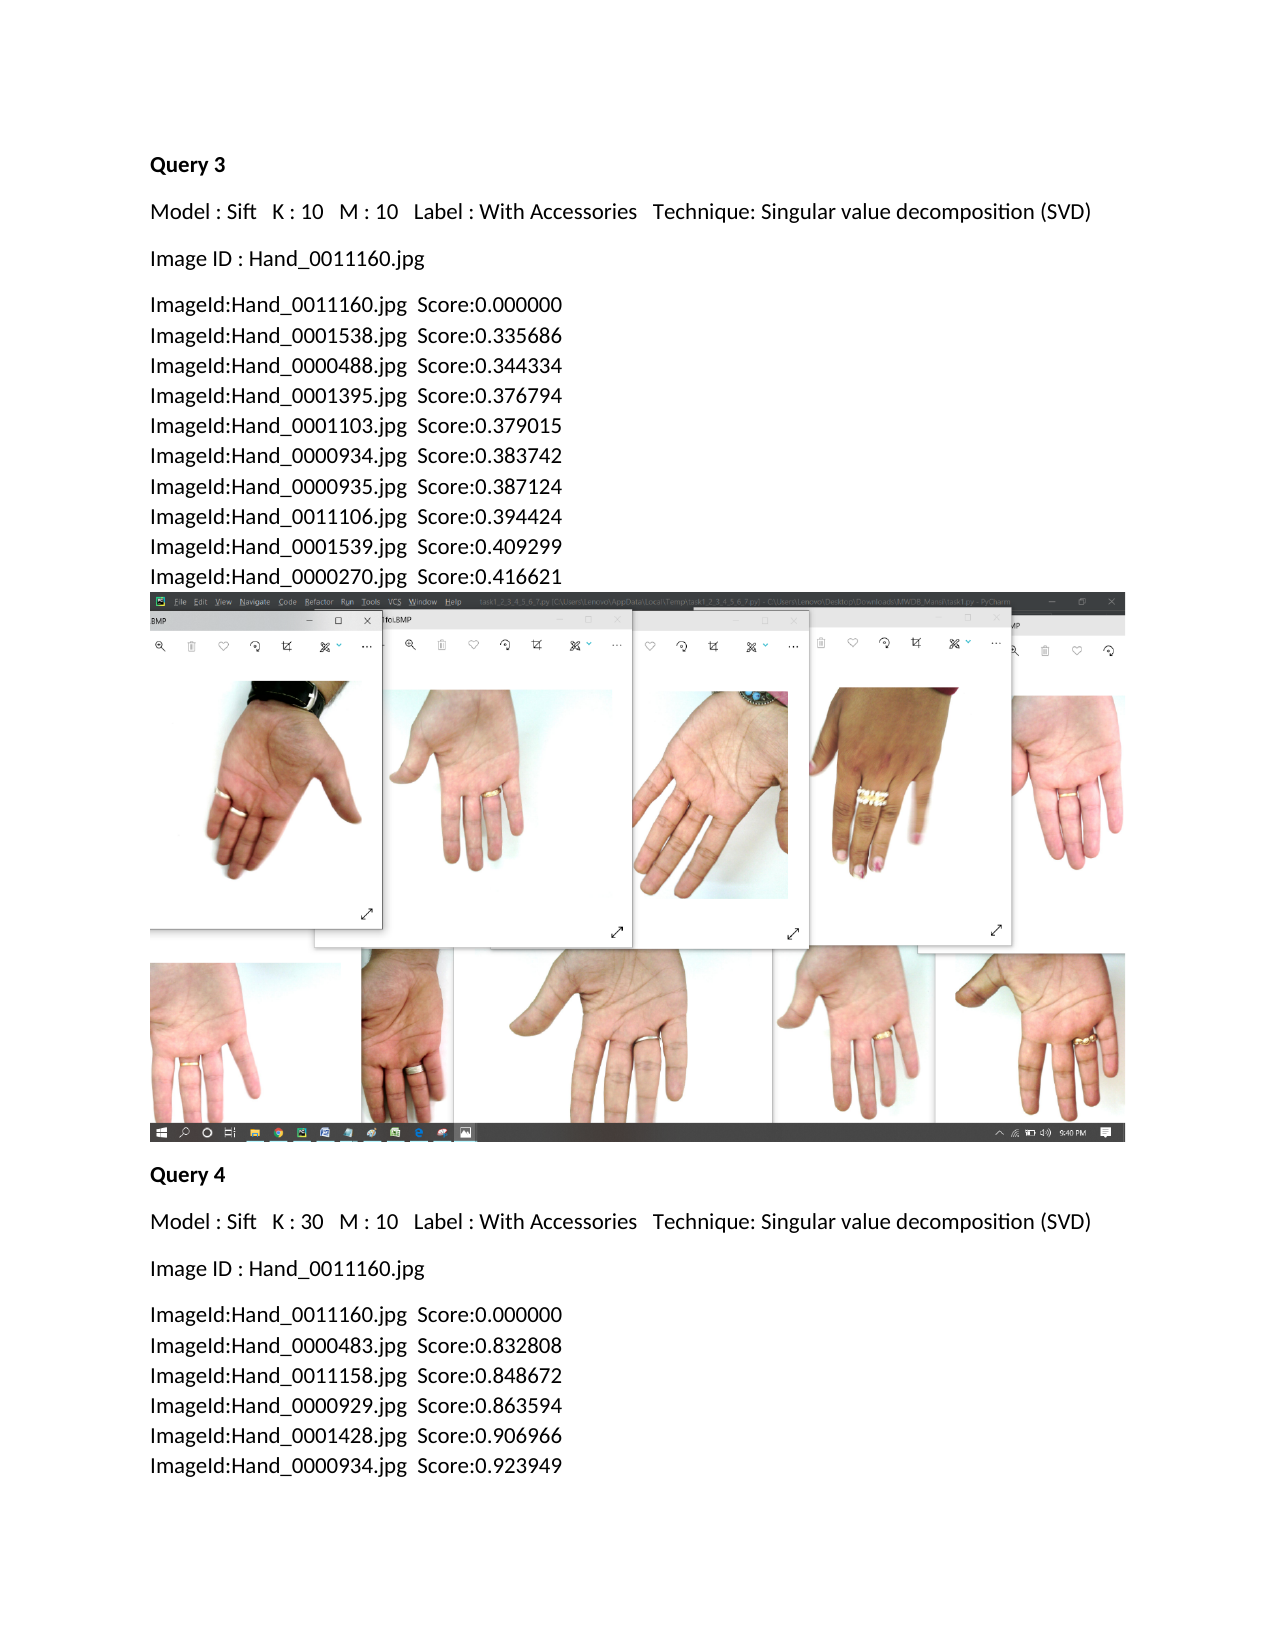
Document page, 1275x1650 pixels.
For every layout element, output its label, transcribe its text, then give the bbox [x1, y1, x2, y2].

text ImageId:Hand_0001428.jpg Score:0.906966 [150, 1421, 1125, 1449]
text Image ID : Hand_0011160.jpg [150, 1254, 1125, 1282]
picture [150, 592, 1125, 1142]
text Query 4 [150, 1160, 1125, 1188]
text ImageId:Hand_0000929.jpg Score:0.863594 [150, 1391, 1125, 1419]
text Query 3 [150, 150, 1125, 178]
text ImageId:Hand_0000270.jpg Score:0.416621 [150, 562, 1125, 591]
text ImageId:Hand_0001395.jpg Score:0.376794 [150, 381, 1125, 409]
text ImageId:Hand_0011160.jpg Score:0.000000 [150, 291, 1125, 319]
text ImageId:Hand_0000934.jpg Score:0.923949 [150, 1452, 1125, 1480]
text ImageId:Hand_0011160.jpg Score:0.000000 [150, 1301, 1125, 1329]
text ImageId:Hand_0001103.jpg Score:0.379015 [150, 411, 1125, 439]
text Model : Sift K : 30 M : 10 Label : With Accessories Technique: Singular value decomposition (SVD) [150, 1207, 1125, 1235]
text ImageId:Hand_0000935.jpg Score:0.387124 [150, 472, 1125, 500]
text ImageId:Hand_0001539.jpg Score:0.409299 [150, 532, 1125, 560]
text Image ID : Hand_0011160.jpg [150, 244, 1125, 272]
text ImageId:Hand_0011106.jpg Score:0.394424 [150, 502, 1125, 530]
text Model : Sift K : 10 M : 10 Label : With Accessories Technique: Singular value decomposition (SVD) [150, 197, 1125, 225]
text ImageId:Hand_0000934.jpg Score:0.383742 [150, 442, 1125, 470]
text ImageId:Hand_0001538.jpg Score:0.335686 [150, 321, 1125, 349]
text ImageId:Hand_0000488.jpg Score:0.344334 [150, 351, 1125, 379]
text ImageId:Hand_0000483.jpg Score:0.832808 [150, 1331, 1125, 1359]
text ImageId:Hand_0011158.jpg Score:0.848672 [150, 1361, 1125, 1389]
